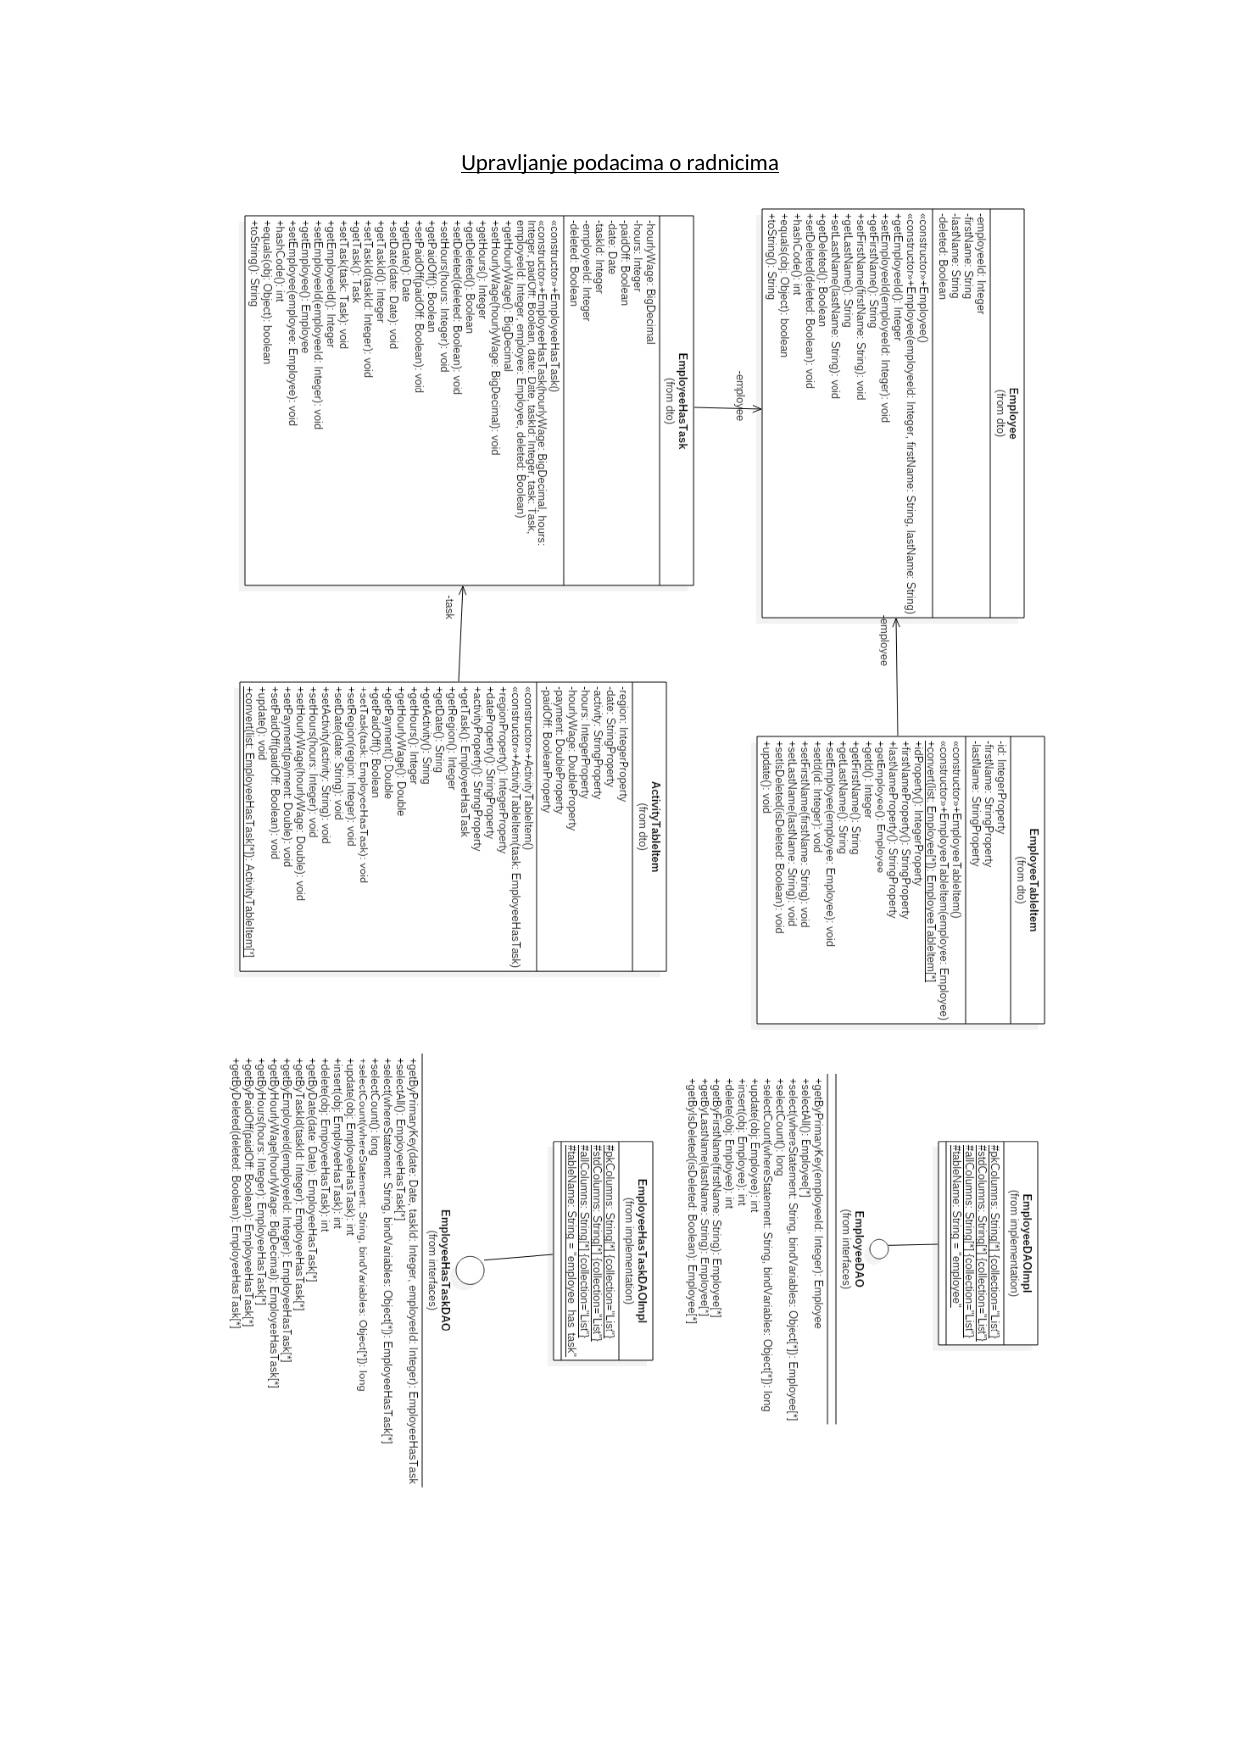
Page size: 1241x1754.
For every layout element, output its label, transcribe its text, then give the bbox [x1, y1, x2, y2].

text Upravljanje podacima o radnicima [148, 148, 1093, 176]
picture [193, 202, 1052, 1518]
